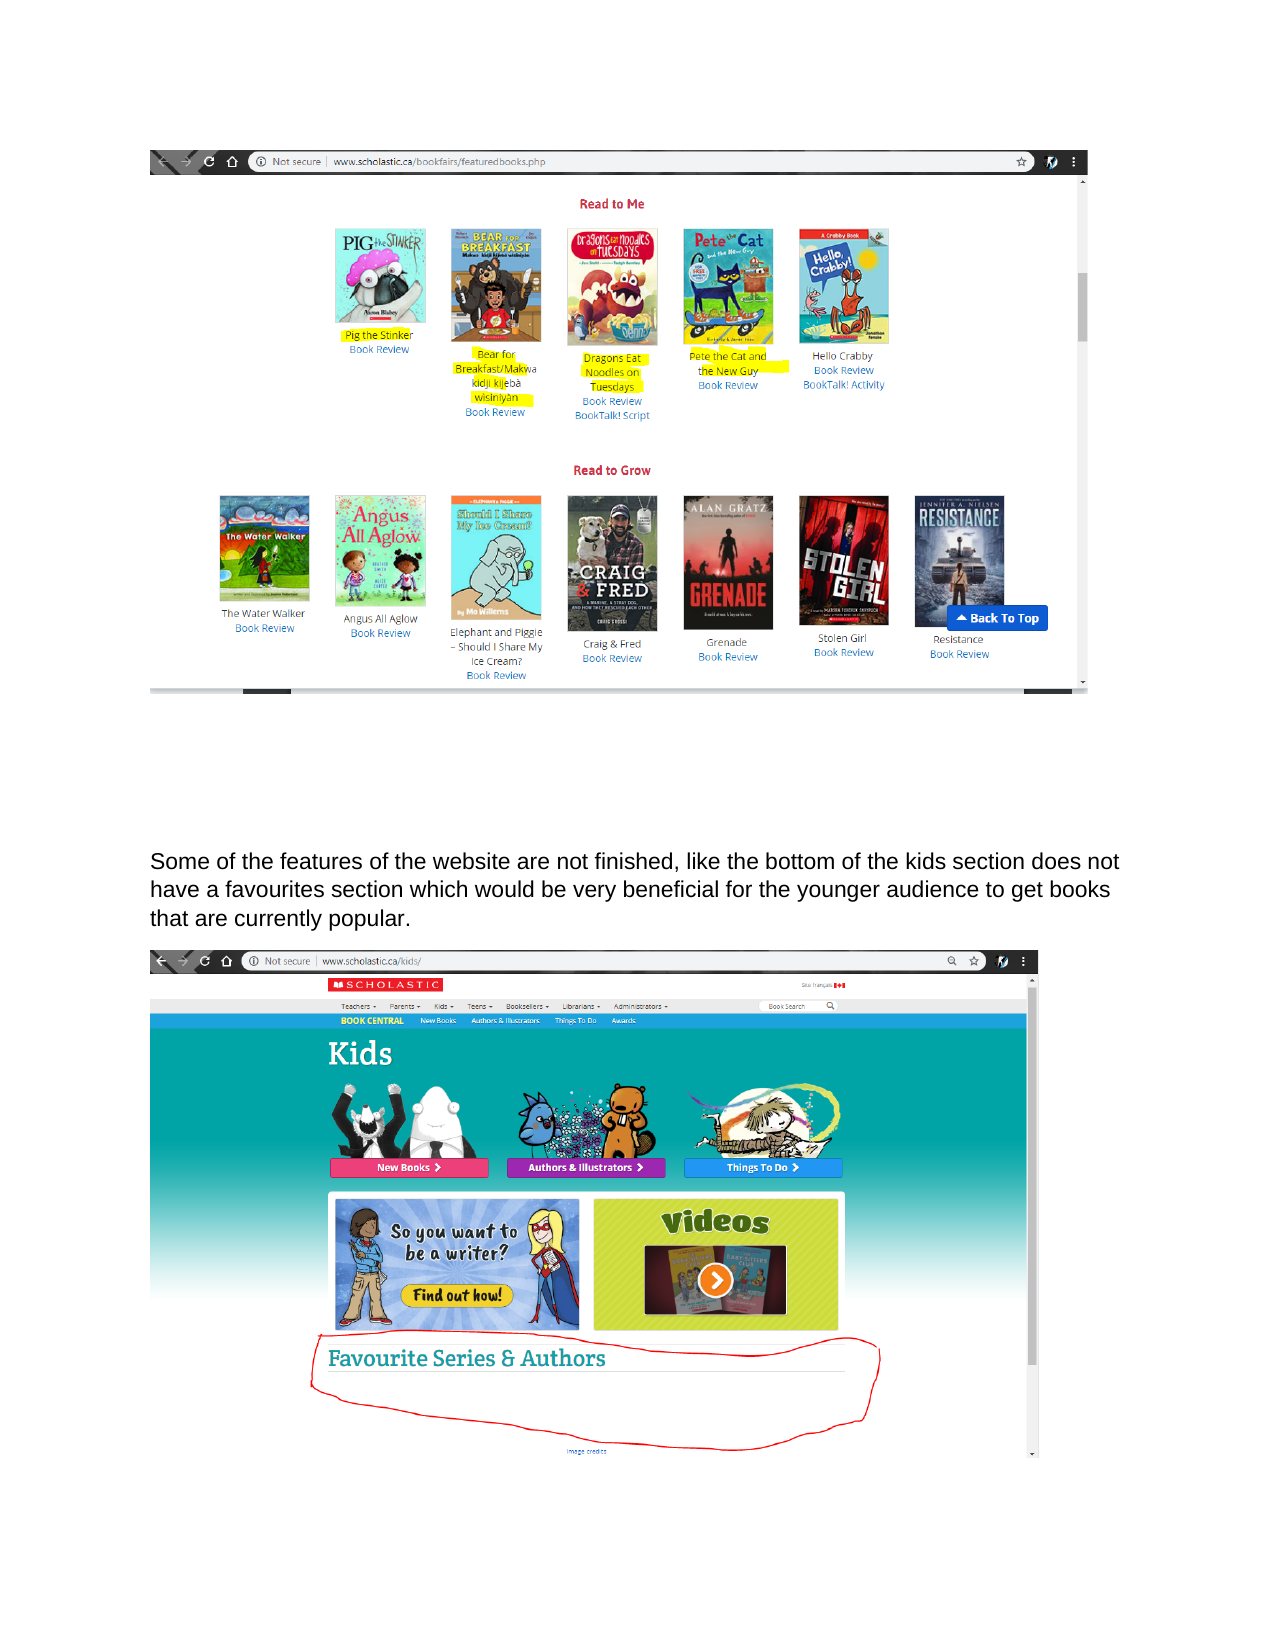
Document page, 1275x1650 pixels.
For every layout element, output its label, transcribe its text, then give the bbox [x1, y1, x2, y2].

picture [150, 950, 1039, 1458]
picture [150, 150, 1088, 694]
text Some of the features of the website are not finished, like the bottom of the kids section does not have a favourites section which would be very beneficial for the younger audience to get books that are currently popular. [150, 848, 1125, 931]
